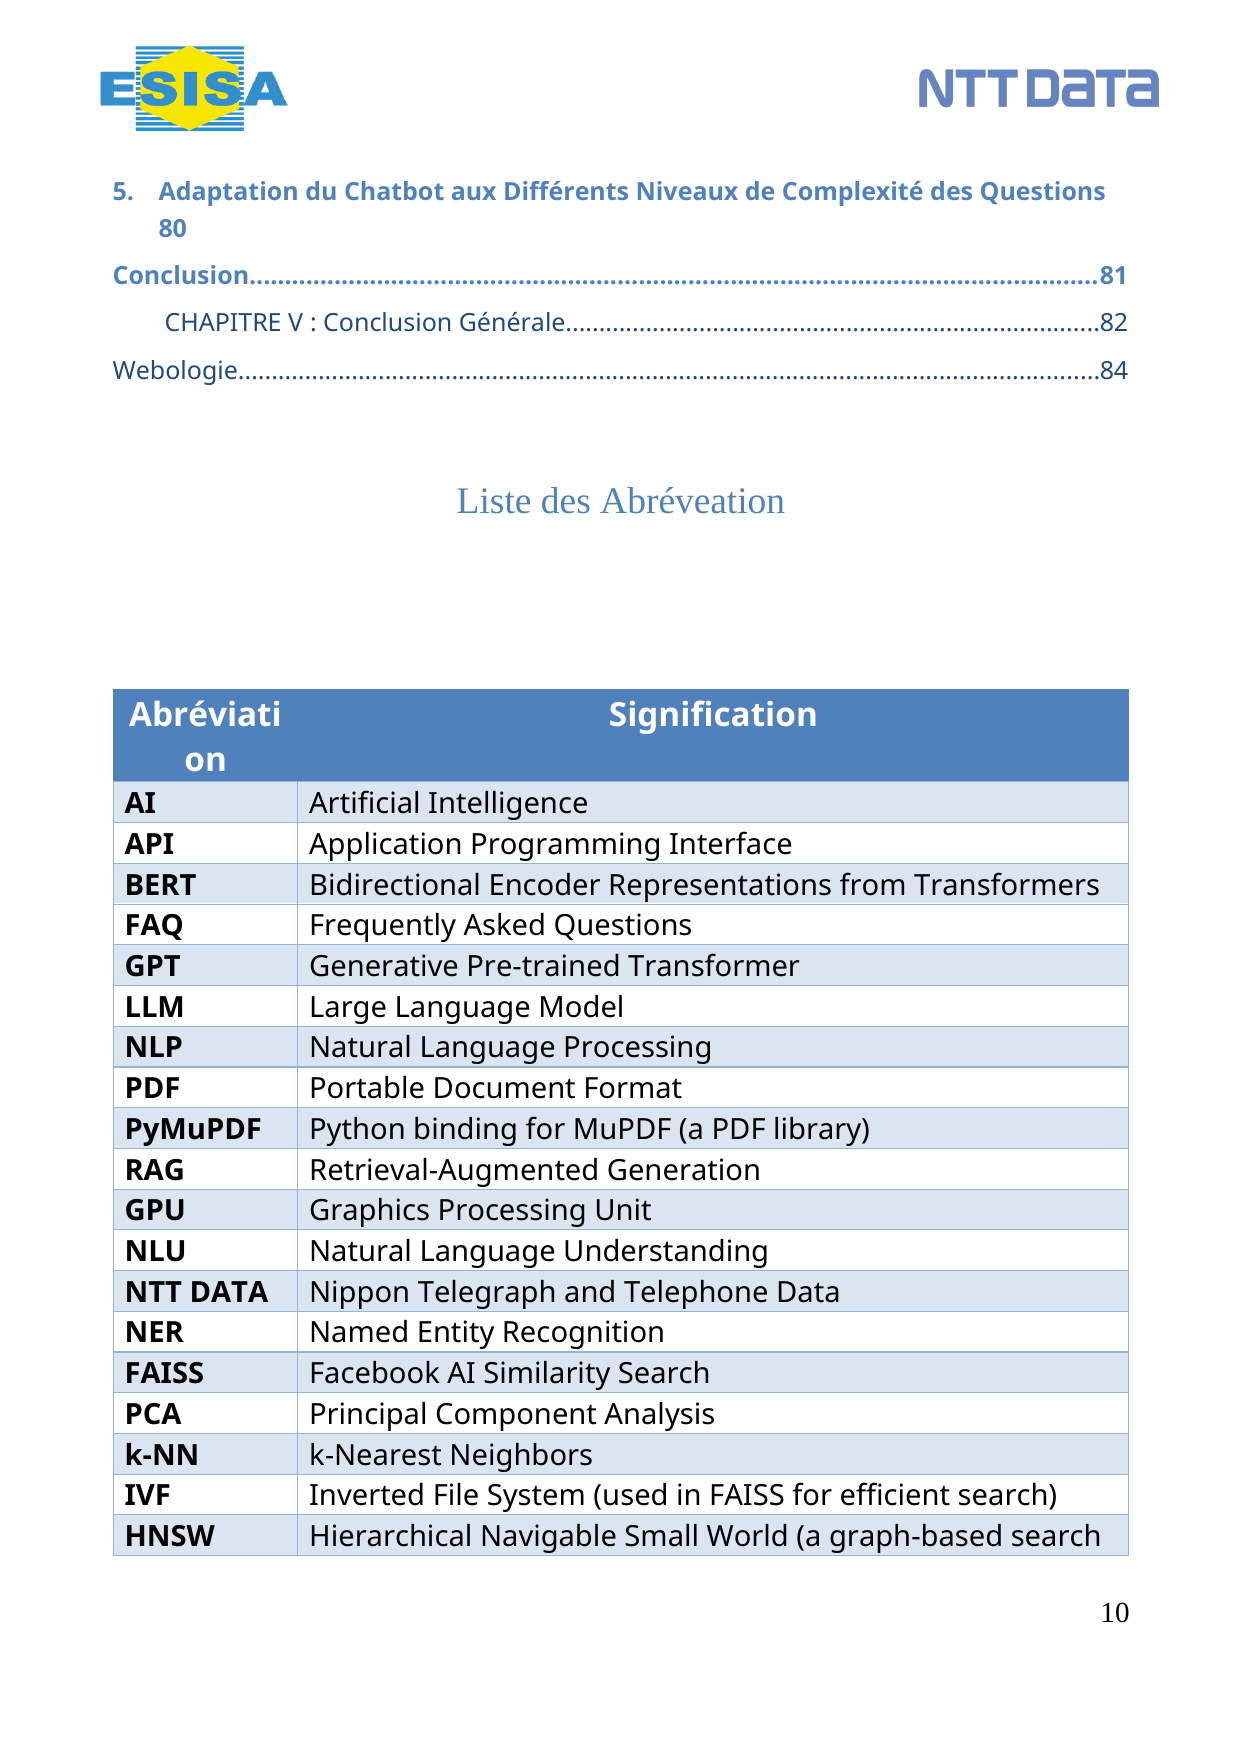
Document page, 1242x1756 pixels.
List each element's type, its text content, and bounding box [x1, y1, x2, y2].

table_cell Application Programming Interface [298, 823, 1128, 863]
table_cell API [114, 823, 297, 863]
table_cell Retrieval-Augmented Generation [298, 1149, 1128, 1188]
table_cell GPT [114, 945, 297, 985]
table_cell AI [114, 782, 297, 822]
table_cell LLM [114, 986, 297, 1026]
table_cell Natural Language Understanding [298, 1230, 1128, 1270]
table_cell Facebook AI Similarity Search [298, 1353, 1128, 1392]
table_cell PCA [114, 1393, 297, 1433]
table_cell Portable Document Format [298, 1068, 1128, 1107]
table_cell k-Nearest Neighbors [298, 1434, 1128, 1474]
table_header Signification [298, 690, 1128, 781]
table_header Abréviation [114, 690, 297, 781]
table_cell Named Entity Recognition [298, 1312, 1128, 1351]
table_cell Hierarchical Navigable Small World (a graph-based search algorithm) [298, 1515, 1128, 1555]
table_cell Large Language Model [298, 986, 1128, 1026]
table_cell Nippon Telegraph and Telephone Data [298, 1271, 1128, 1311]
table_cell NLU [114, 1230, 297, 1270]
picture [917, 66, 1161, 110]
table_cell Inverted File System (used in FAISS for efficient search) [298, 1475, 1128, 1514]
table_cell Graphics Processing Unit [298, 1190, 1128, 1229]
table_cell IVF [114, 1475, 297, 1514]
table_cell FAISS [114, 1353, 297, 1392]
table_cell FAQ [114, 905, 297, 944]
table_cell PDF [114, 1068, 297, 1107]
table_cell Artificial Intelligence [298, 782, 1128, 822]
table_cell Generative Pre-trained Transformer [298, 945, 1128, 985]
table_cell Natural Language Processing [298, 1027, 1128, 1066]
table_cell Frequently Asked Questions [298, 905, 1128, 944]
text Liste des Abréveation [112, 478, 1129, 522]
table_cell PyMuPDF [114, 1108, 297, 1148]
table_cell NER [114, 1312, 297, 1351]
picture [96, 8, 295, 176]
table_cell Python binding for MuPDF (a PDF library) [298, 1108, 1128, 1148]
table_cell RAG [114, 1149, 297, 1188]
table_cell NLP [114, 1027, 297, 1066]
table_cell BERT [114, 864, 297, 903]
table_cell HNSW [114, 1515, 297, 1555]
table_cell Bidirectional Encoder Representations from Transformers [298, 864, 1128, 903]
table_cell GPU [114, 1190, 297, 1229]
table_cell k-NN [114, 1434, 297, 1474]
table_cell Principal Component Analysis [298, 1393, 1128, 1433]
table_cell NTT DATA [114, 1271, 297, 1311]
